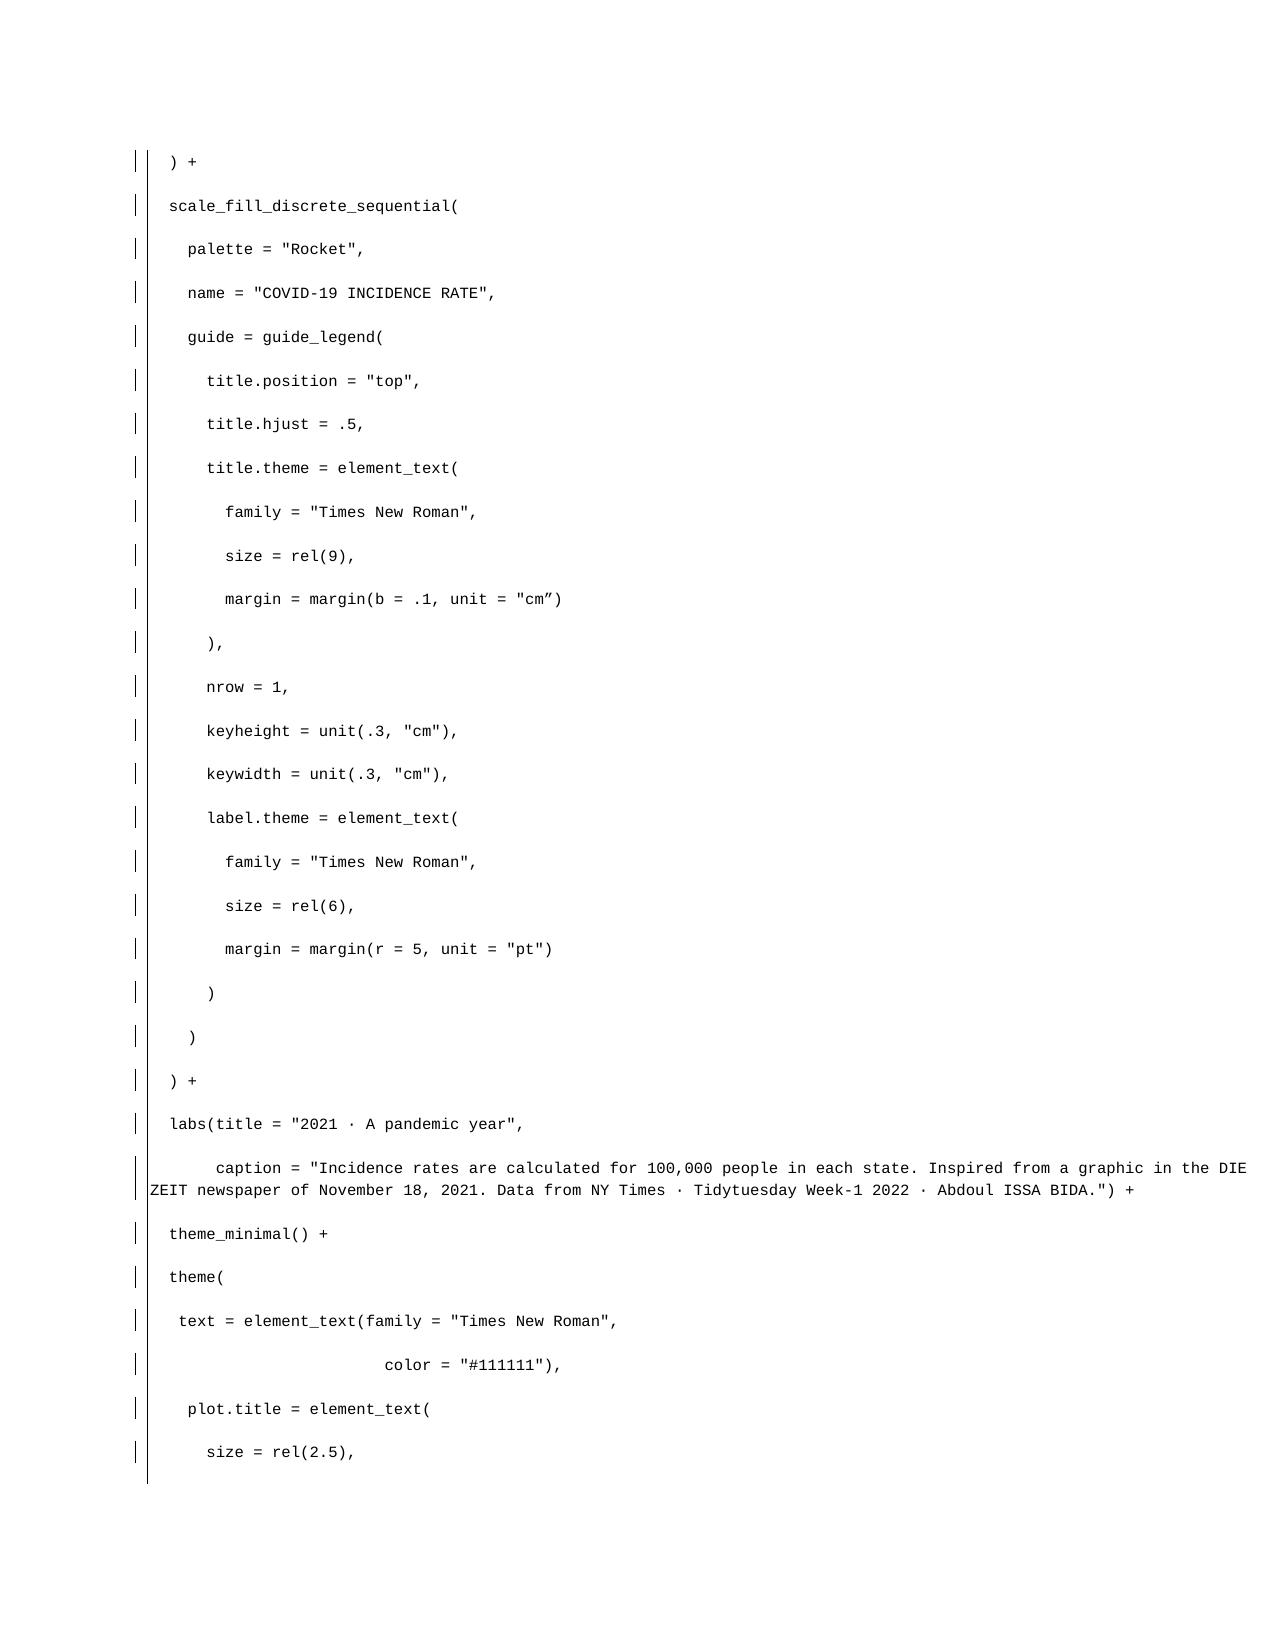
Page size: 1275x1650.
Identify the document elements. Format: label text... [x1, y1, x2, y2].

text ), [148, 631, 1275, 675]
text scale_fill_discrete_sequential( [148, 194, 1275, 237]
text title.position = "top", [148, 369, 1275, 412]
text family = "Times New Roman", [148, 500, 1275, 544]
text keywidth = unit(.3, "cm"), [148, 762, 1275, 806]
text ) [148, 981, 1275, 1025]
text theme_minimal() + [148, 1222, 1275, 1266]
text name = "COVID-19 INCIDENCE RATE", [148, 281, 1275, 325]
text keyheight = unit(.3, "cm"), [148, 719, 1275, 762]
text guide = guide_legend( [148, 325, 1275, 369]
text text = element_text(family = "Times New Roman", [148, 1309, 1275, 1353]
text title.theme = element_text( [148, 456, 1275, 500]
text color = "#111111"), [148, 1353, 1275, 1397]
text size = rel(2.5), [148, 1441, 1275, 1484]
text margin = margin(r = 5, unit = "pt") [148, 937, 1275, 981]
text label.theme = element_text( [148, 806, 1275, 850]
text caption = "Incidence rates are calculated for 100,000 people in each state. Inspired from a graphic in the DIE ZEIT newspaper of November 18, 2021. Data from NY Times · Tidytuesday Week-1 2022 · Abdoul ISSA BIDA.") + [148, 1156, 1275, 1222]
text theme( [148, 1266, 1275, 1309]
text labs(title = "2021 · A pandemic year", [148, 1112, 1275, 1156]
text size = rel(6), [148, 894, 1275, 937]
text margin = margin(b = .1, unit = "cm”) [148, 587, 1275, 631]
text family = "Times New Roman", [148, 850, 1275, 894]
text plot.title = element_text( [148, 1397, 1275, 1441]
text size = rel(9), [148, 544, 1275, 587]
text ) + [148, 150, 1275, 194]
text palette = "Rocket", [148, 237, 1275, 281]
text ) [148, 1025, 1275, 1069]
text ) + [148, 1069, 1275, 1112]
text nrow = 1, [148, 675, 1275, 719]
text title.hjust = .5, [148, 412, 1275, 456]
